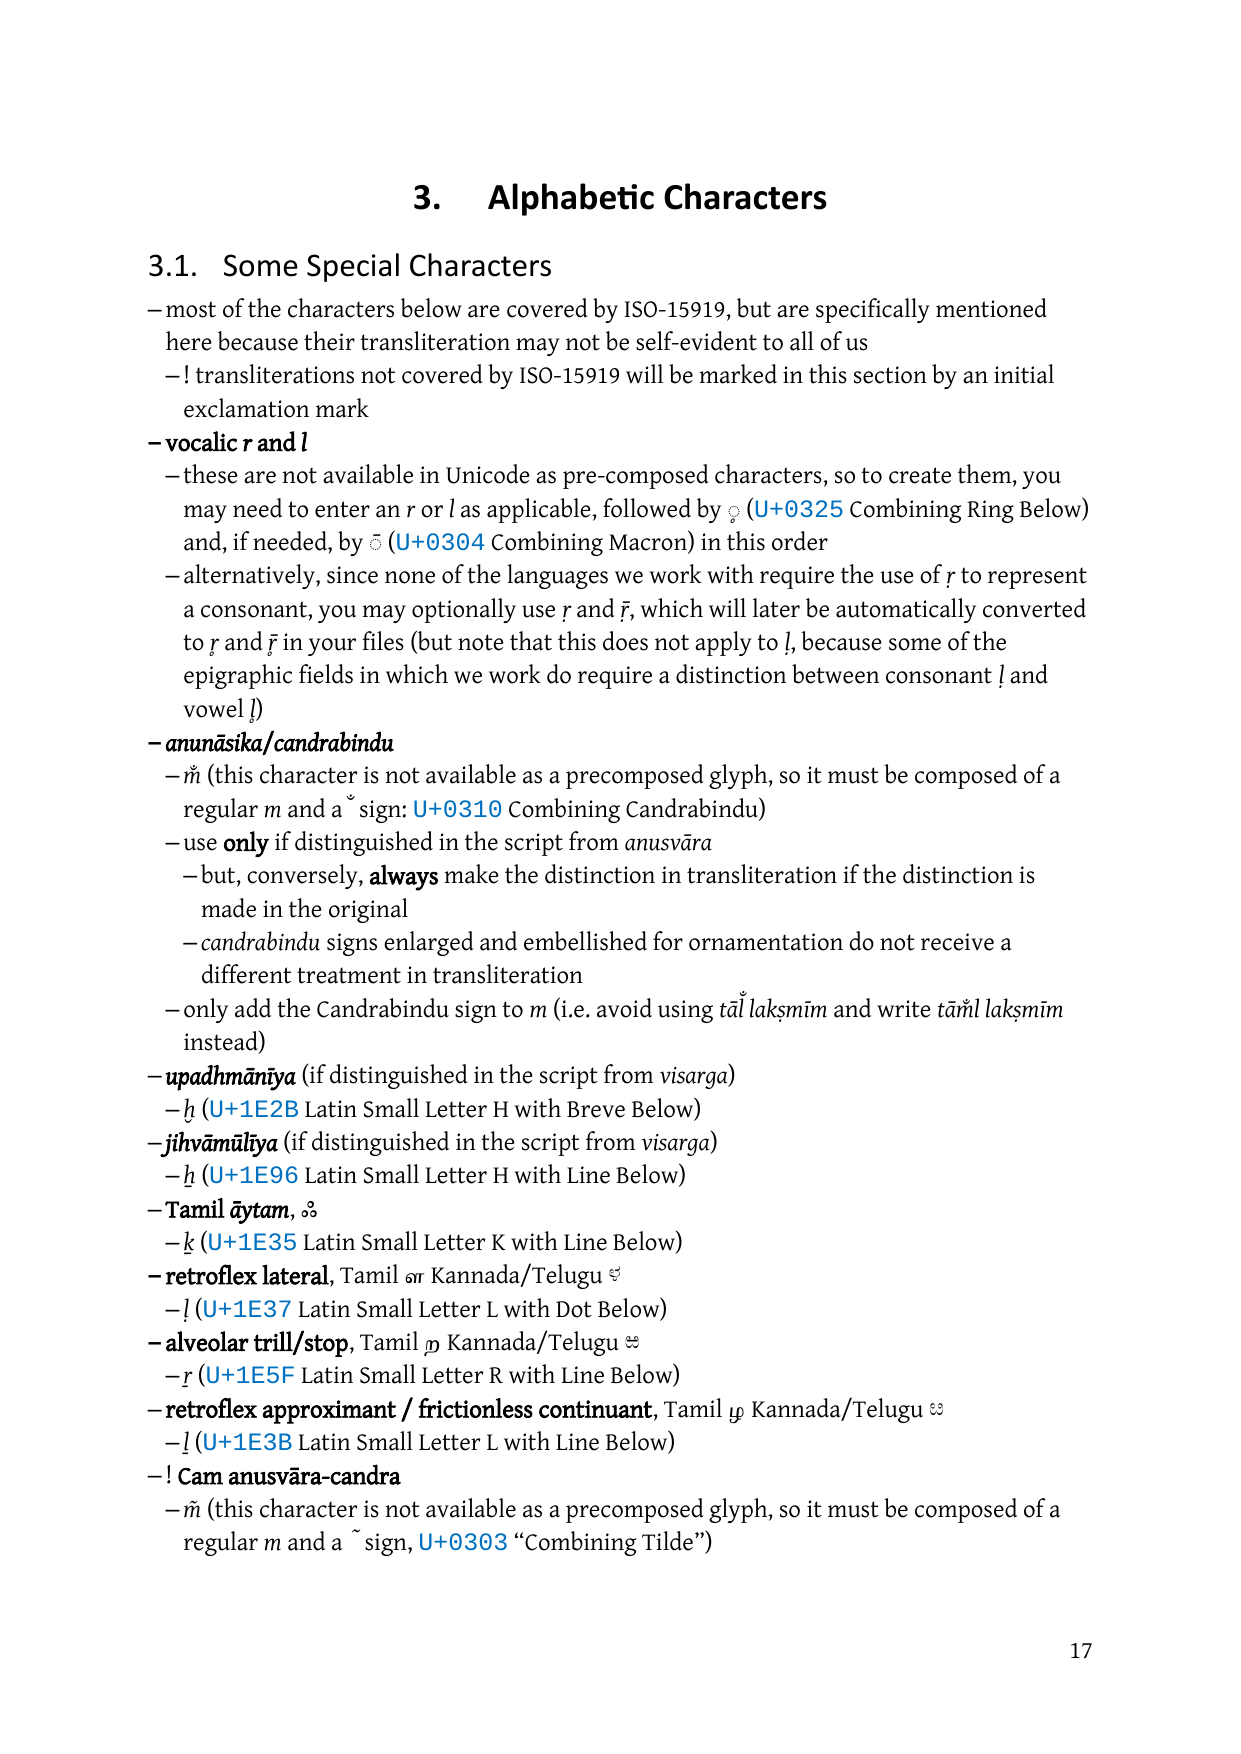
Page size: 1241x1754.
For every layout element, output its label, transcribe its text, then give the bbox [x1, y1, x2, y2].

list ḷ (U+1E37 Latin Small Letter L with Dot Below) [165, 1291, 1092, 1324]
list ḫ (U+1E2B Latin Small Letter H with Breve Below) [165, 1091, 1092, 1124]
list ẖ (U+1E96 Latin Small Letter H with Line Below) [165, 1157, 1092, 1191]
list these are not available in Unicode as pre-composed characters, so to create them, you may need to enter an r or l as applicable, followed by ◌̥ (U+0325 Combining Ring Below) and, if needed, by ◌̄ (U+0304 Combining Macron) in this order [165, 457, 1092, 557]
list only add the Candrabindu sign to m (i.e. avoid using tāl̐ lakṣmīm and write tām̐l lakṣmīm instead) [165, 991, 1092, 1057]
list ḵ (U+1E35 Latin Small Letter K with Line Below) [165, 1224, 1092, 1257]
list candrabindu signs enlarged and embellished for ornamentation do not receive a different treatment in transliteration [183, 924, 1092, 991]
list most of the characters below are covered by ISO-15919, but are specifically mentioned here because their transliteration may not be self-evident to all of us [148, 291, 1092, 357]
list retroflex lateral, Tamil ள Kannada/Telugu ಳ [148, 1257, 1092, 1291]
list Tamil āytam, ஃ [148, 1191, 1092, 1224]
list ! transliterations not covered by ISO-15919 will be marked in this section by an initial exclamation mark [165, 357, 1092, 424]
list use only if distinguished in the script from anusvāra [165, 824, 1092, 857]
list m̃ (this character is not available as a precomposed glyph, so it must be composed of a regular m and a ̃ sign, U+0303 “Combining Tilde”) [165, 1491, 1092, 1557]
list alveolar trill/stop, Tamil ற Kannada/Telugu ಱ [148, 1324, 1092, 1357]
subtitle Alphabetic Characters [148, 173, 1092, 218]
list anunāsika/candrabindu [148, 724, 1092, 757]
list jihvāmūlīya (if distinguished in the script from visarga) [148, 1124, 1092, 1157]
list retroflex approximant / frictionless continuant, Tamil ழ Kannada/Telugu ೞ [148, 1391, 1092, 1424]
list but, conversely, always make the distinction in transliteration if the distinction is made in the original [183, 857, 1092, 924]
list ṟ (U+1E5F Latin Small Letter R with Line Below) [165, 1357, 1092, 1391]
list ! Cam anusvāra-candra [148, 1457, 1092, 1491]
list m̐ (this character is not available as a precomposed glyph, so it must be composed of a regular m and a ̐ sign: U+0310 Combining Candrabindu) [165, 757, 1092, 824]
list vocalic r and l [148, 424, 1092, 457]
list upadhmānīya (if distinguished in the script from visarga) [148, 1057, 1092, 1091]
subtitle Some Special Characters [148, 243, 1092, 284]
list ḻ (U+1E3B Latin Small Letter L with Line Below) [165, 1424, 1092, 1457]
list alternatively, since none of the languages we work with require the use of ṛ to represent a consonant, you may optionally use ṛ and ṝ, which will later be automatically converted to r̥ and r̥̄ in your files (but note that this does not apply to ḷ, because some of the epigraphic fields in which we work do require a distinction between consonant ḷ and vowel l̥) [165, 557, 1092, 724]
